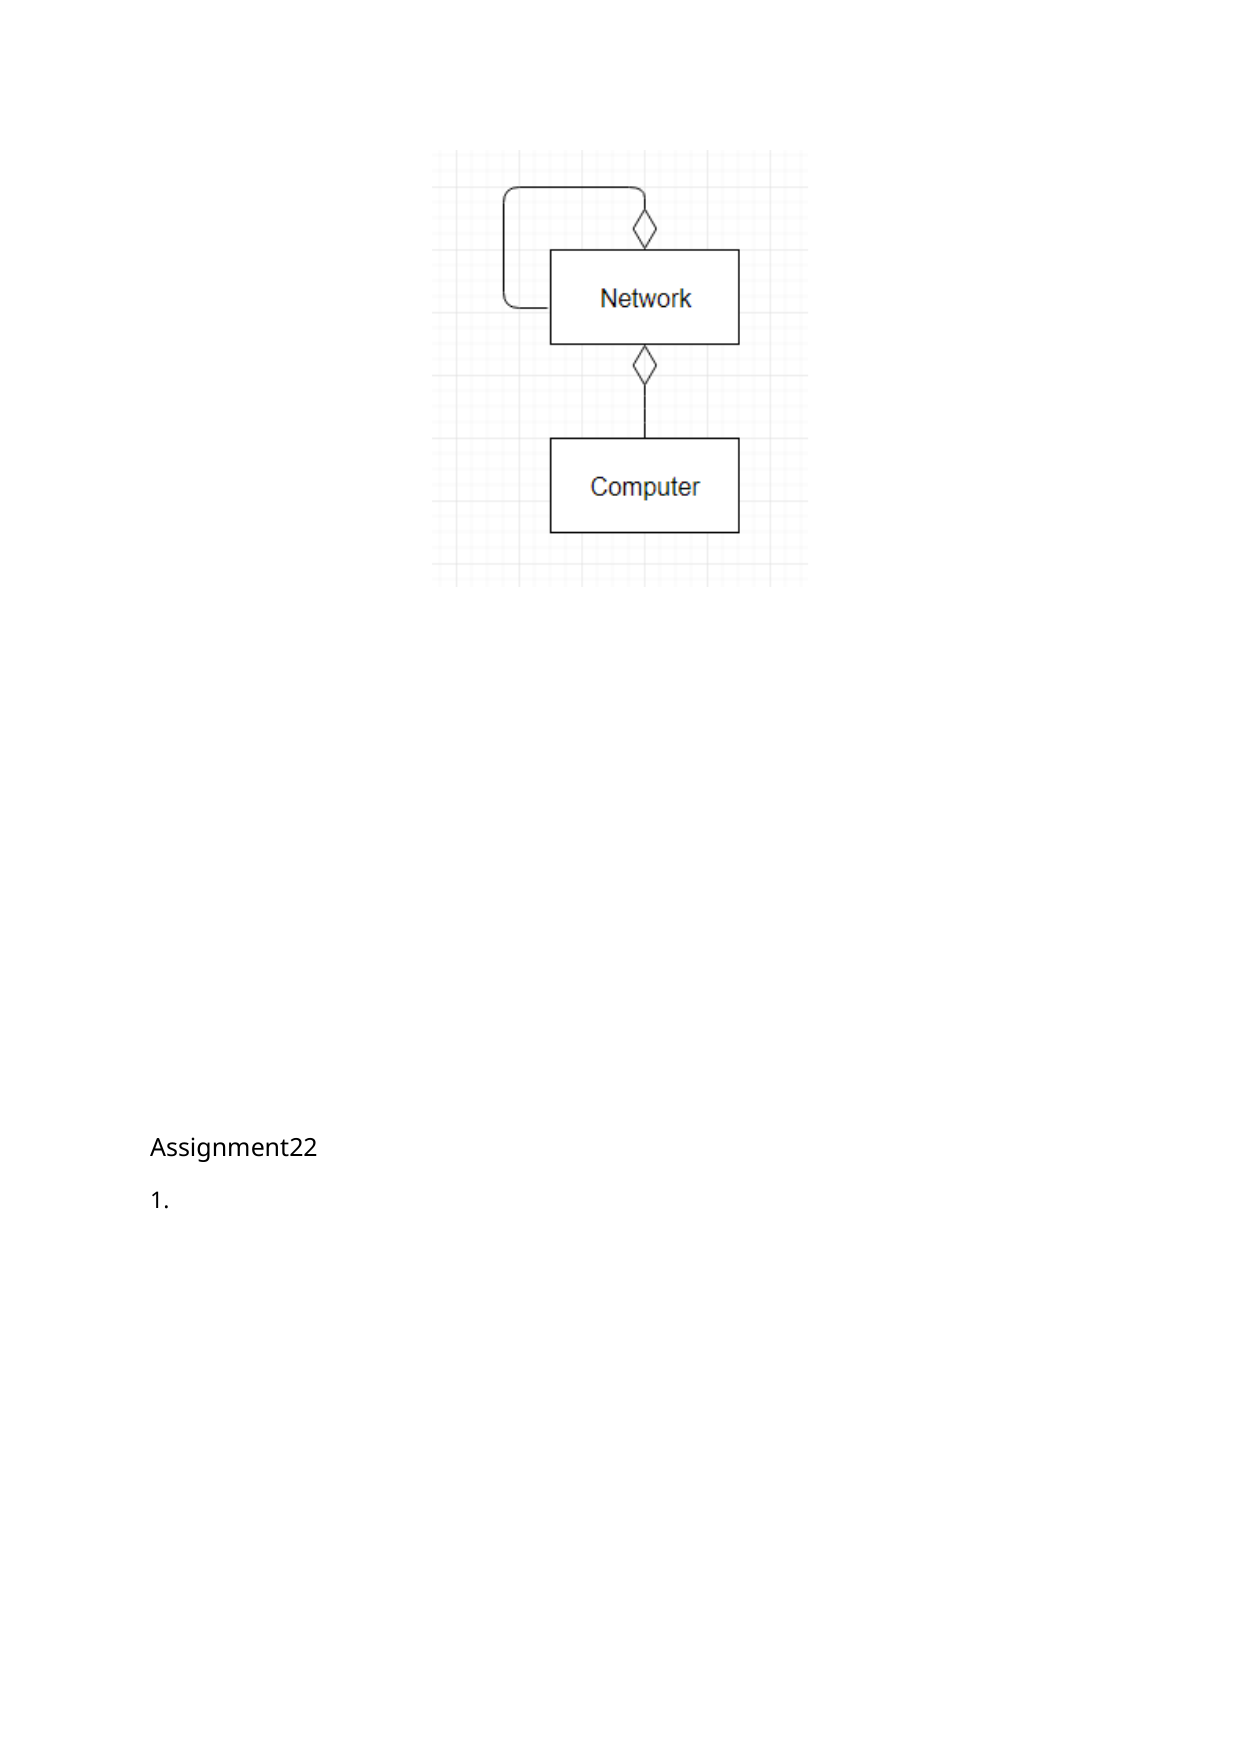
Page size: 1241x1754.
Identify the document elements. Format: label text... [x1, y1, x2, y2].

text Assignment22 [150, 1130, 1090, 1164]
picture [432, 150, 809, 587]
text 1. [150, 1183, 1090, 1215]
